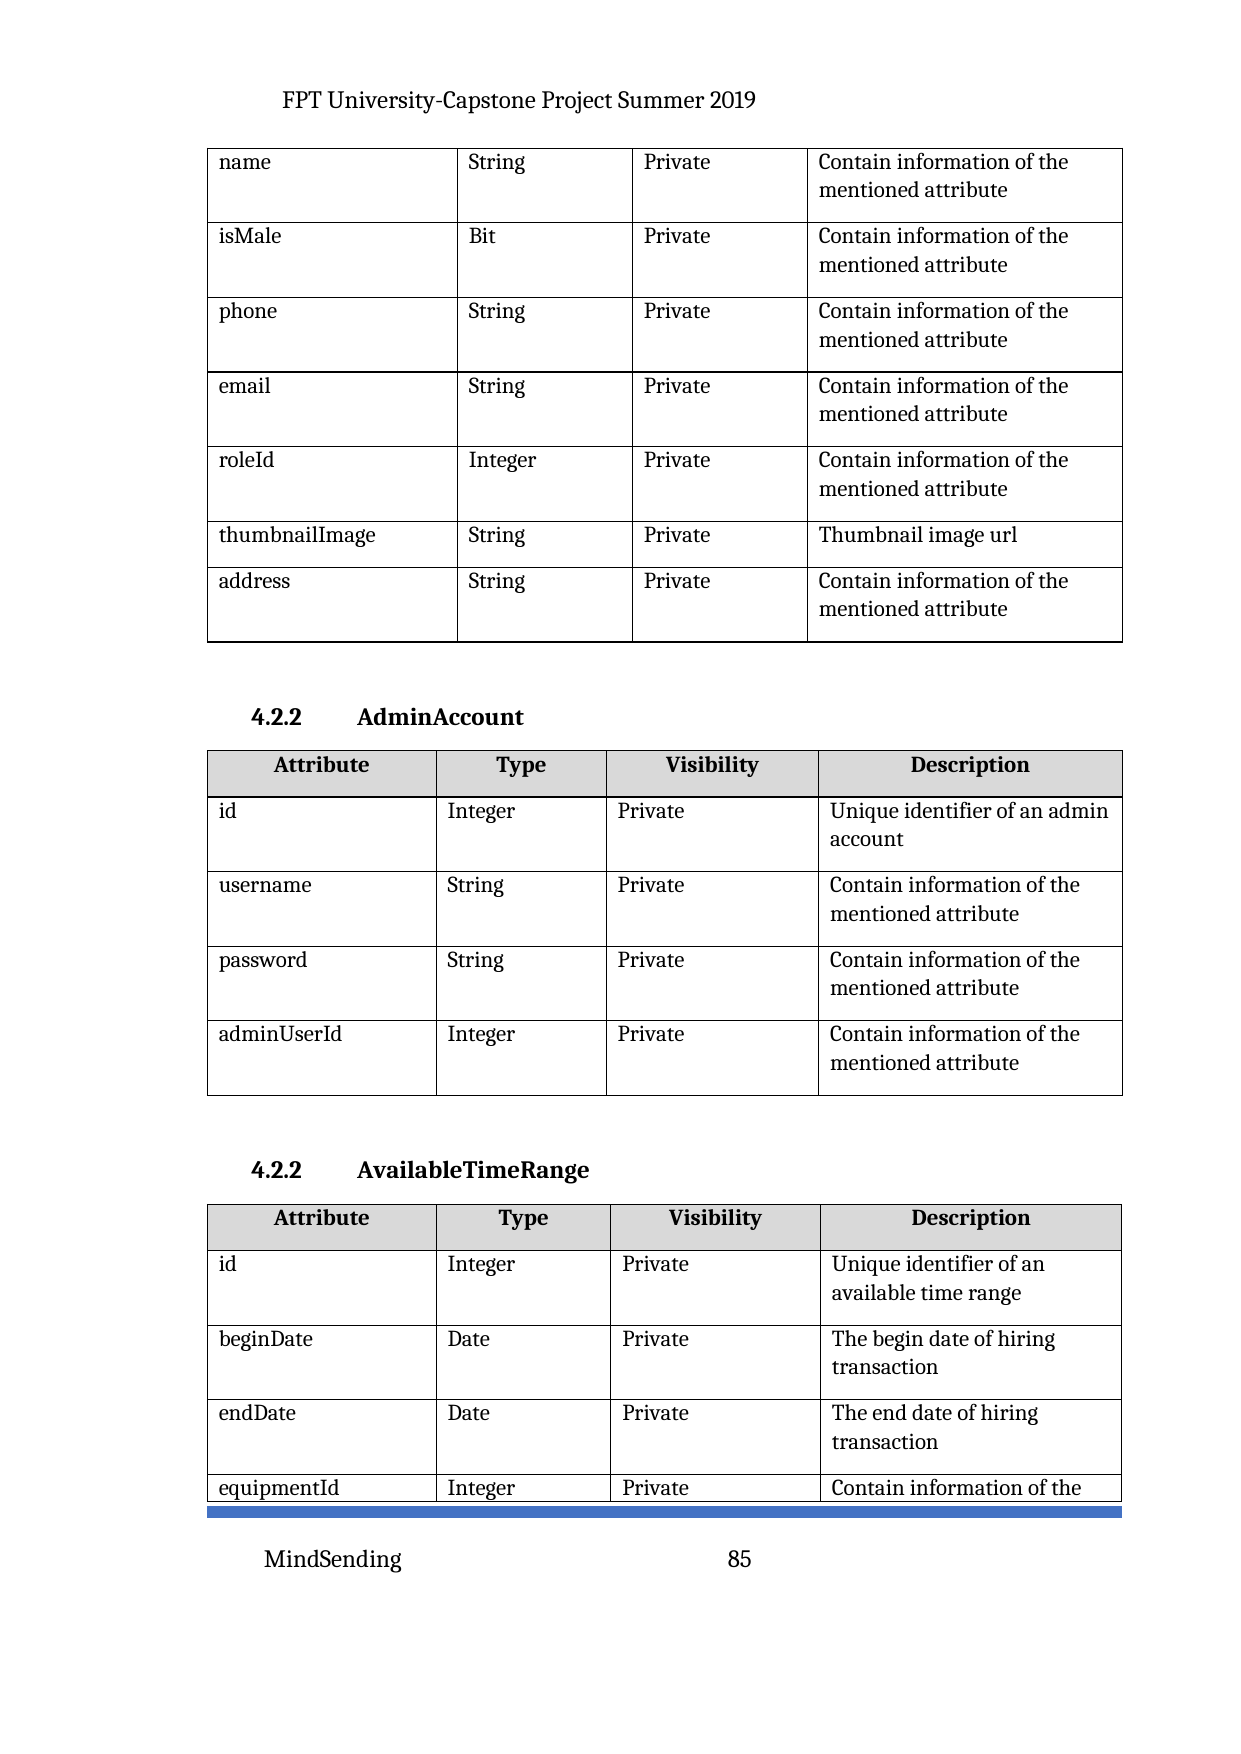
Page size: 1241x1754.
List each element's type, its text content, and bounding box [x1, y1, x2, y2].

table_cell Private [607, 872, 818, 946]
table_cell Unique identifier of an admin account [819, 798, 1122, 871]
table_cell Private [611, 1400, 820, 1474]
table_cell Contain information of the mentioned attribute [808, 447, 1122, 521]
table_cell adminUserId [208, 1021, 436, 1095]
table_cell Private [633, 373, 807, 446]
table_cell endDate [208, 1400, 436, 1474]
table_cell Thumbnail image url [808, 522, 1122, 567]
table_cell Contain information of the mentioned attribute [808, 568, 1122, 641]
table_cell Private [633, 149, 807, 222]
table_cell String [458, 373, 632, 446]
table_cell Contain information of the mentioned attribute [819, 872, 1122, 946]
table_cell id [208, 798, 436, 871]
table_cell password [208, 947, 436, 1020]
table_cell Date [437, 1326, 610, 1399]
table_cell Integer [437, 1251, 610, 1324]
table_cell address [208, 568, 457, 641]
table_cell isMale [208, 223, 457, 297]
table_header Attribute [208, 751, 436, 796]
table_cell username [208, 872, 436, 946]
table_header Attribute [208, 1205, 436, 1250]
table_cell Private [607, 1021, 818, 1095]
table_header Description [821, 1205, 1121, 1250]
subtitle AvailableTimeRange [206, 1156, 1122, 1185]
table_cell equipmentId [208, 1475, 436, 1501]
table_header Type [437, 1205, 610, 1250]
table_cell phone [208, 298, 457, 371]
table_cell The end date of hiring transaction [821, 1400, 1121, 1474]
table_cell Integer [437, 1475, 610, 1501]
table_header Visibility [611, 1205, 820, 1250]
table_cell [821, 1475, 1121, 1501]
table_cell roleId [208, 447, 457, 521]
table_cell String [458, 298, 632, 371]
table_cell Private [633, 298, 807, 371]
table_cell email [208, 373, 457, 446]
table_cell id [208, 1251, 436, 1324]
table_cell Contain information of the mentioned attribute [819, 1021, 1122, 1095]
table_cell Contain information of the mentioned attribute [808, 223, 1122, 297]
table_cell thumbnailImage [208, 522, 457, 567]
table_cell String [458, 568, 632, 641]
table_cell Contain information of the mentioned attribute [819, 947, 1122, 1020]
table_cell The begin date of hiring transaction [821, 1326, 1121, 1399]
table_cell String [437, 947, 606, 1020]
subtitle AdminAccount [206, 703, 1122, 731]
table_cell Private [611, 1475, 820, 1501]
table_cell Contain information of the mentioned attribute [808, 373, 1122, 446]
table_cell Private [633, 568, 807, 641]
table_cell Unique identifier of an available time range [821, 1251, 1121, 1324]
table_cell Private [607, 947, 818, 1020]
table_cell String [437, 872, 606, 946]
table_cell beginDate [208, 1326, 436, 1399]
table_cell Integer [458, 447, 632, 521]
table_header Description [819, 751, 1122, 796]
table_cell name [208, 149, 457, 222]
table_header Visibility [607, 751, 818, 796]
table_cell Contain information of the mentioned attribute [808, 298, 1122, 371]
table_cell String [458, 522, 632, 567]
table_cell Integer [437, 798, 606, 871]
table_cell Private [611, 1326, 820, 1399]
table_header Type [437, 751, 606, 796]
table_cell Contain information of the mentioned attribute [808, 149, 1122, 222]
table_cell Integer [437, 1021, 606, 1095]
table_cell Private [633, 447, 807, 521]
table_cell Private [611, 1251, 820, 1324]
table_cell Private [633, 522, 807, 567]
table_cell Private [633, 223, 807, 297]
table_cell String [458, 149, 632, 222]
table_cell Private [607, 798, 818, 871]
table_cell Date [437, 1400, 610, 1474]
table_cell Bit [458, 223, 632, 297]
